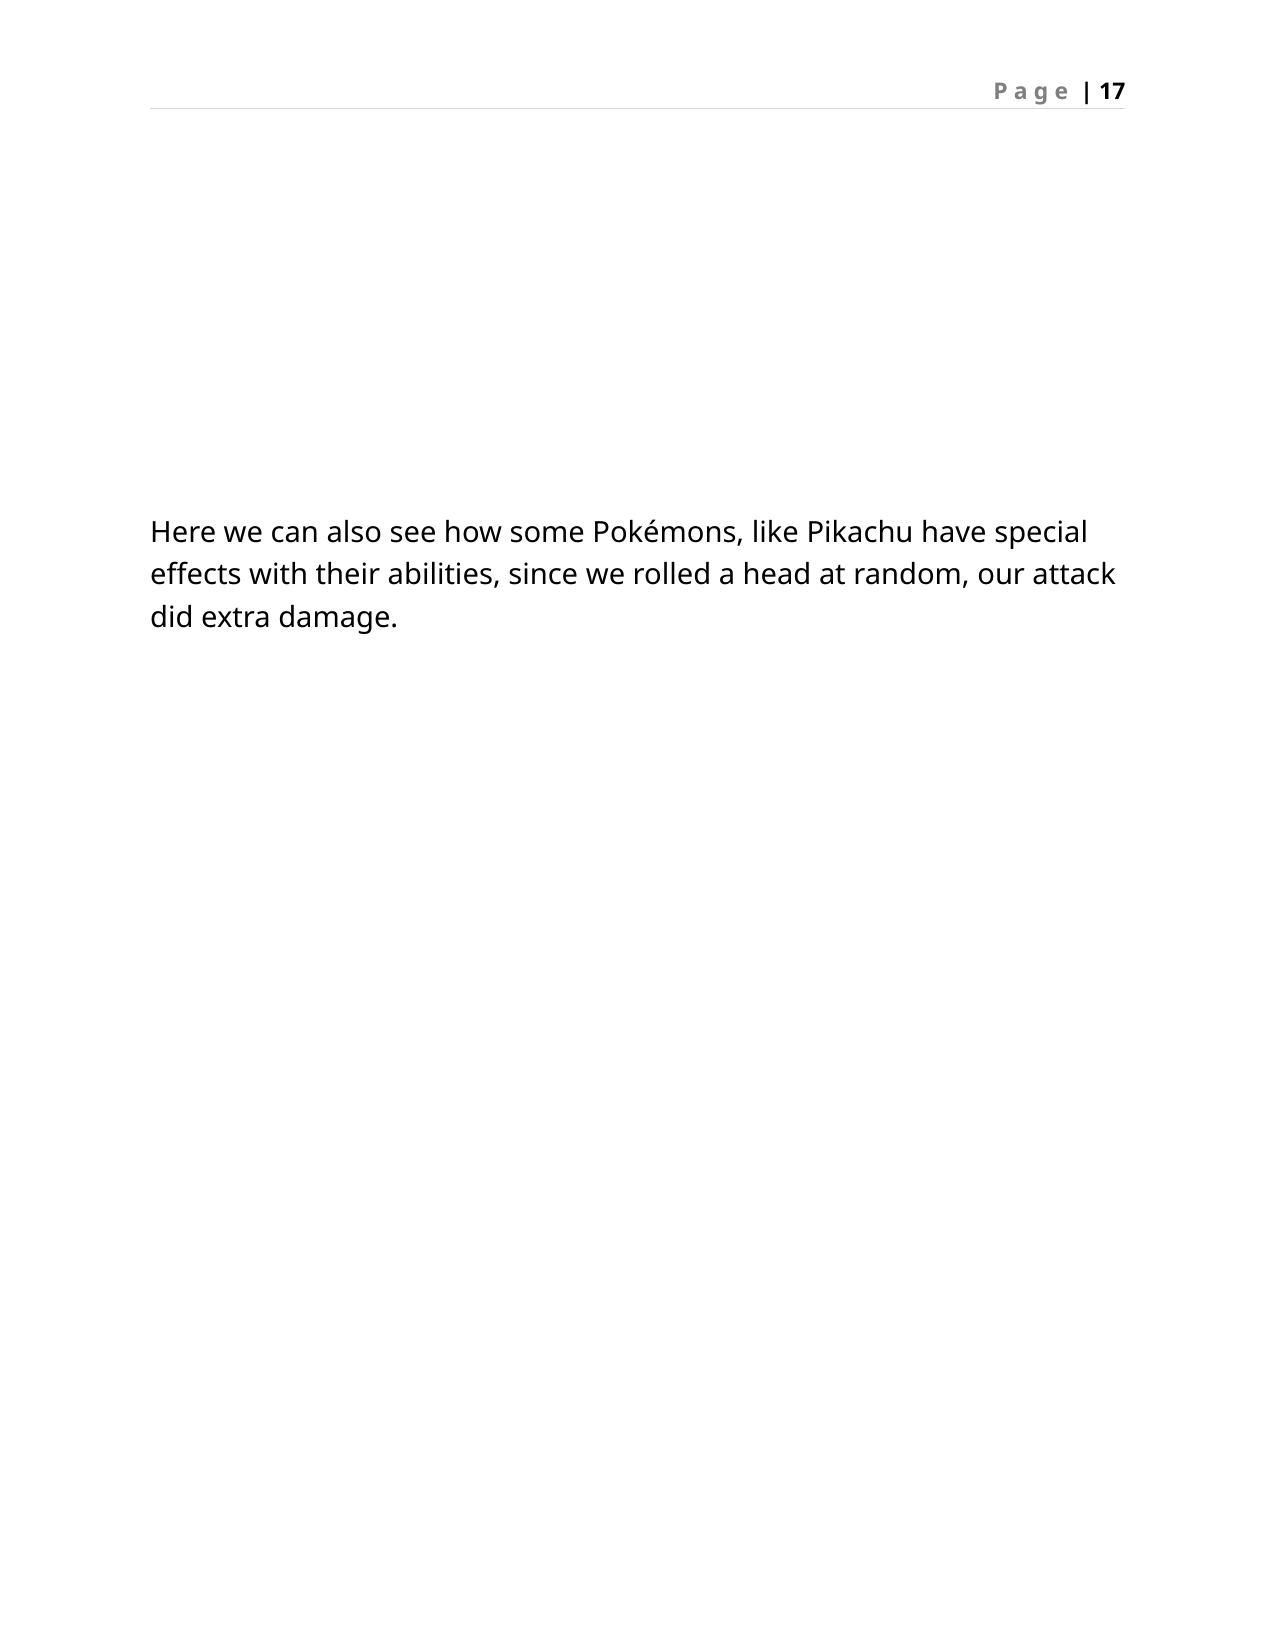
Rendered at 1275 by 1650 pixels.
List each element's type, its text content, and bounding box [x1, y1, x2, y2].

text Here we can also see how some Pokémons, like Pikachu have special effects with their abilities, since we rolled a head at random, our attack did extra damage. [150, 511, 1125, 636]
